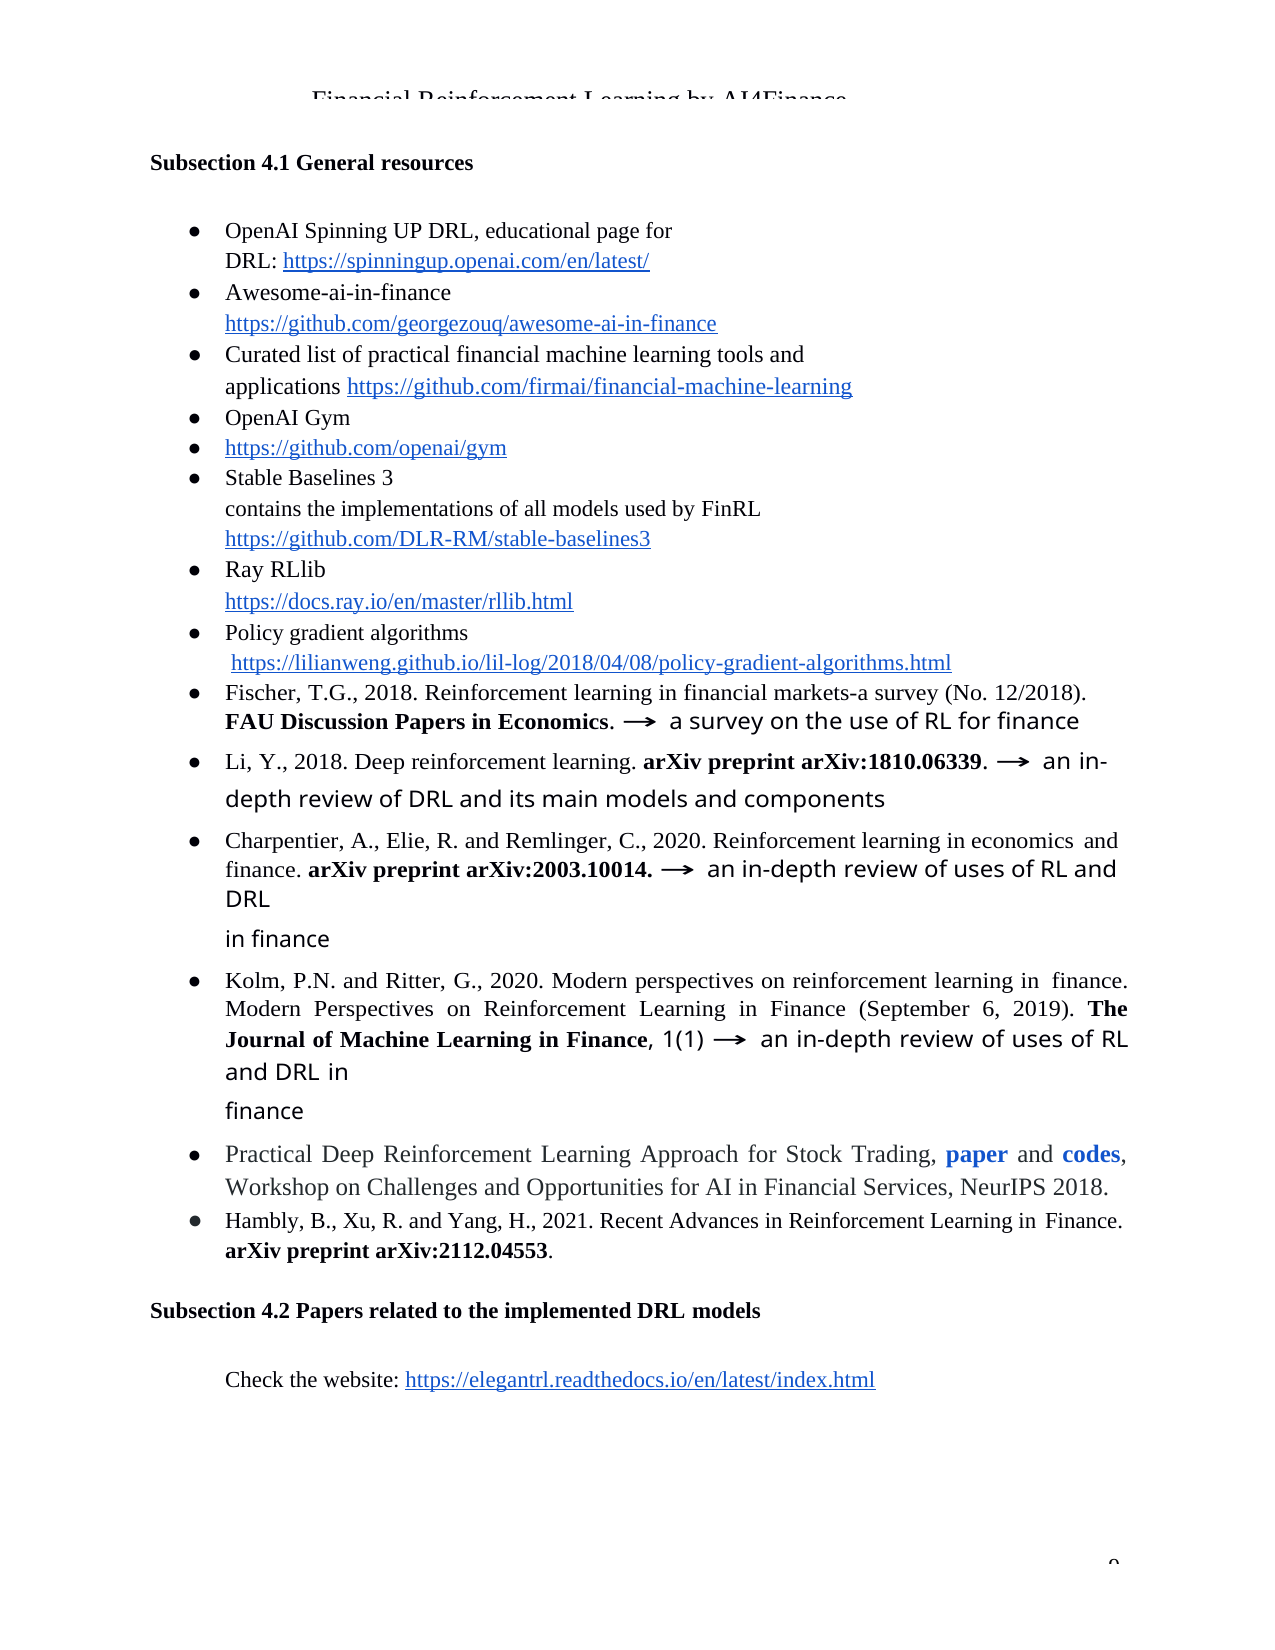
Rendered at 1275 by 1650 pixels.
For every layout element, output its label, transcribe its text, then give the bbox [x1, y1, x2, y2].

list Stable Baselines 3 [187, 464, 1130, 491]
list Ray RLlib https://docs.ray.io/en/master/rllib.html [187, 555, 593, 615]
list Policy gradient algorithms [187, 619, 1130, 645]
list Fischer, T.G., 2018. Reinforcement learning in financial markets-a survey (No. 12/2018). FAU Discussion Papers in Economics. → a survey on the use of RL for finance [187, 680, 1127, 736]
list Hambly, B., Xu, R. and Yang, H., 2021. Recent Advances in Reinforcement Learning in Finance. [187, 1205, 1130, 1234]
text Subsection 4.1 General resources [150, 148, 1130, 175]
list Curated list of practical financial machine learning tools and applications https://github.com/firmai/financial-machine-learning [187, 340, 927, 400]
list Li, Y., 2018. Deep reinforcement learning. arXiv preprint arXiv:1810.06339. → an in-depth review of DRL and its main models and components [187, 745, 1128, 814]
text https://lilianweng.github.io/lil-log/2018/04/08/policy-gradient-algorithms.html [231, 649, 1130, 676]
list Charpentier, A., Elie, R. and Remlinger, C., 2020. Reinforcement learning in economics and finance. arXiv preprint arXiv:2003.10014. → an in-depth review of uses of RL and DRL [187, 827, 1128, 914]
list Kolm, P.N. and Ritter, G., 2020. Modern perspectives on reinforcement learning in finance. Modern Perspectives on Reinforcement Learning in Finance (September 6, 2019). The Journal of Machine Learning in Finance, 1(1) → an in-depth review of uses of RL and DRL in [187, 967, 1128, 1087]
list OpenAI Spinning UP DRL, educational page for DRL: https://spinningup.openai.com/en/latest/ [187, 217, 730, 274]
text finance [225, 1095, 1130, 1126]
list Practical Deep Reinforcement Learning Approach for Stock Trading, paper and codes, Workshop on Challenges and Opportunities for AI in Financial Services, NeurIPS 2018. [187, 1139, 1128, 1201]
text Subsection 4.2 Papers related to the implemented DRL models [150, 1297, 1130, 1323]
list Awesome-ai-in-finance https://github.com/georgezouq/awesome-ai-in-finance [187, 278, 745, 336]
text arXiv preprint arXiv:2112.04553. [225, 1237, 1130, 1264]
text in finance [225, 923, 1130, 954]
list https://github.com/openai/gym [187, 434, 1130, 461]
text Check the website: https://elegantrl.readthedocs.io/en/latest/index.html [225, 1366, 1130, 1392]
list OpenAI Gym [187, 404, 1130, 430]
text contains the implementations of all models used by FinRL https://github.com/DLR-RM/stable-baselines3 [225, 495, 761, 551]
